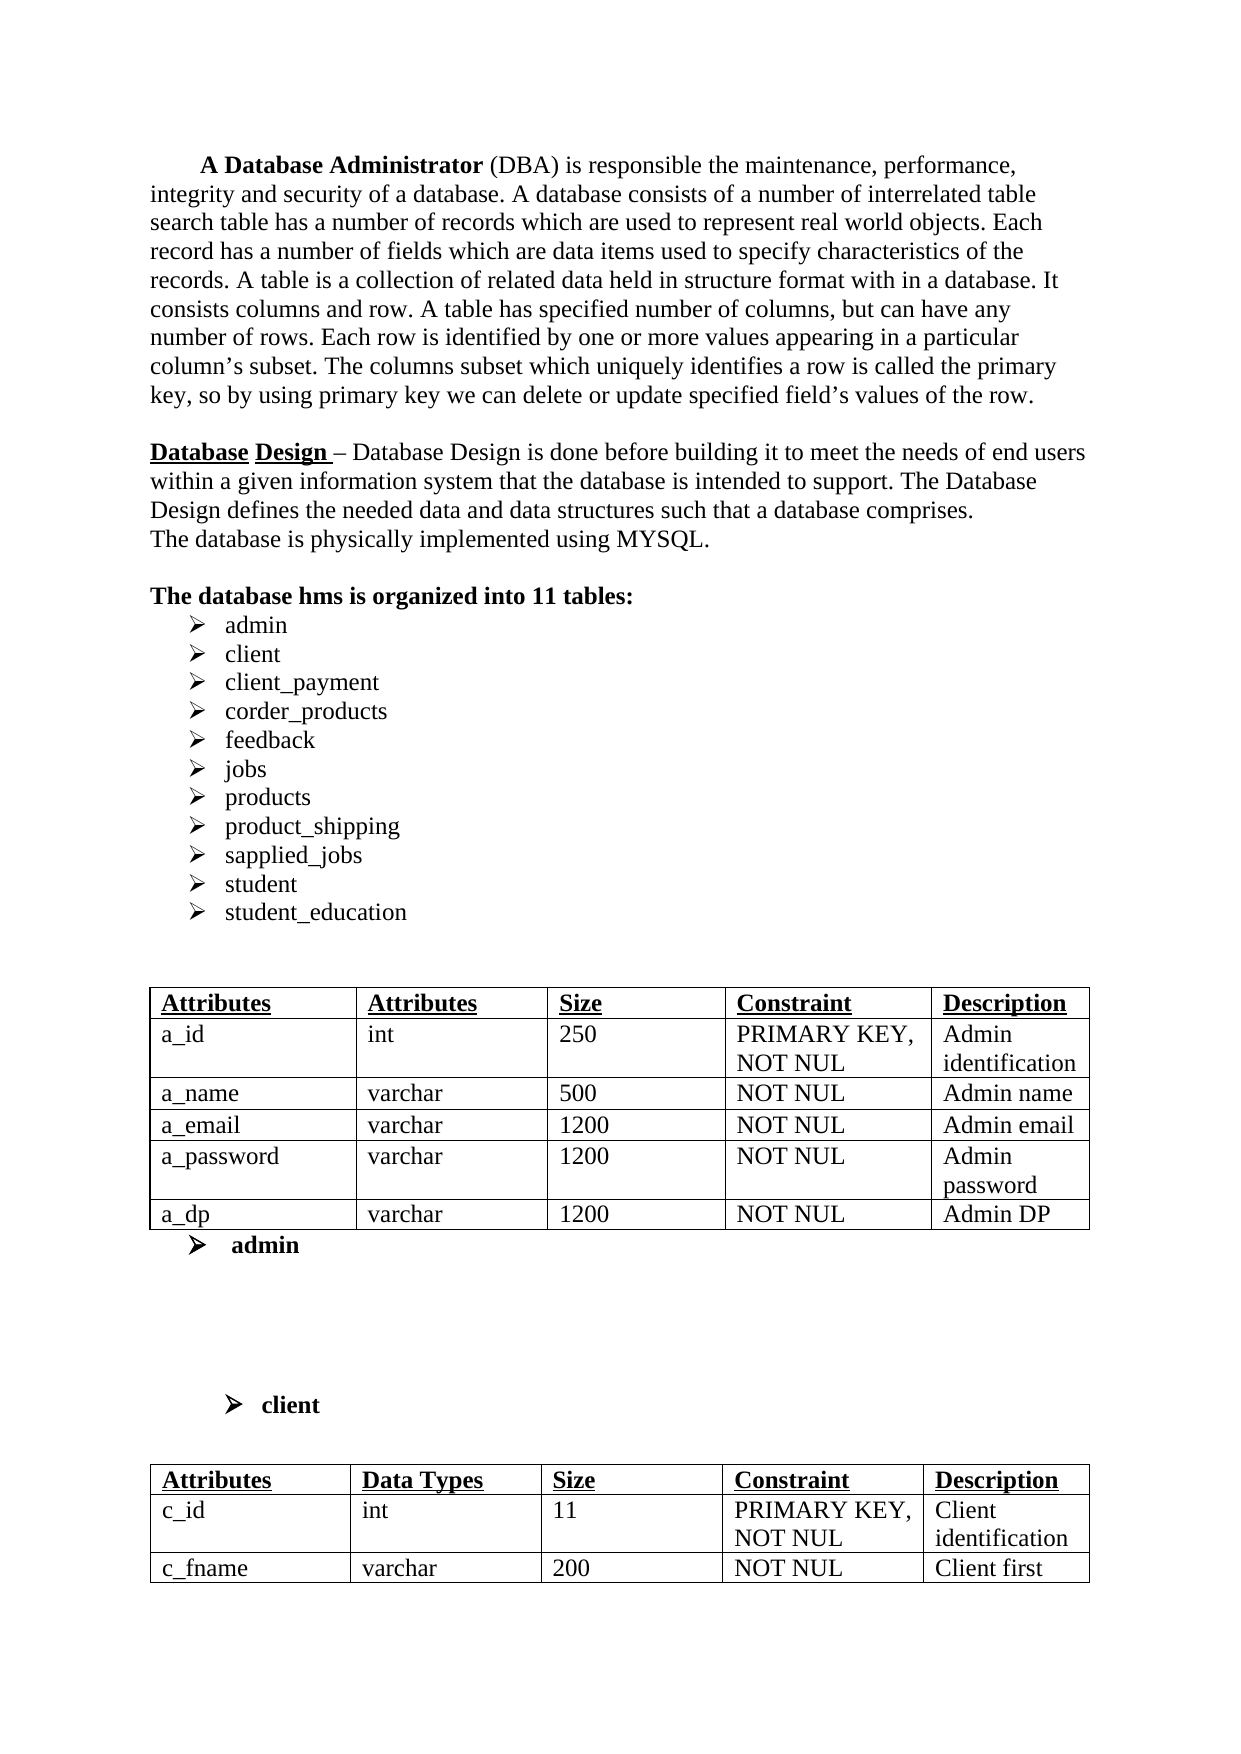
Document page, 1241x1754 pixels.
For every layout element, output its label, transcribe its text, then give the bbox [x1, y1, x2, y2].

table_cell Admin password [932, 1141, 1089, 1198]
table_cell NOT NUL [726, 1200, 931, 1229]
table_cell NOT NUL [726, 1110, 931, 1140]
list corder_products [187, 696, 1090, 725]
list admin [187, 1230, 1090, 1259]
table_header Constraint [726, 988, 931, 1018]
table_header Size [542, 1465, 722, 1494]
table_cell 1200 [548, 1141, 725, 1198]
list admin [187, 610, 1090, 639]
table_cell Admin name [932, 1078, 1089, 1109]
list jobs [187, 754, 1090, 782]
table_header Attributes [151, 1465, 350, 1494]
table_cell int [351, 1495, 541, 1552]
table_cell c_id [151, 1495, 350, 1552]
list student_education [187, 897, 1090, 926]
table_cell NOT NUL [726, 1078, 931, 1109]
table_cell 500 [548, 1078, 725, 1109]
table_cell 1200 [548, 1110, 725, 1140]
list products [187, 782, 1090, 811]
table_header Attributes [151, 988, 356, 1018]
table_header Size [548, 988, 725, 1018]
table_cell varchar [357, 1078, 547, 1109]
table_cell varchar [351, 1553, 541, 1582]
text The database is physically implemented using MYSQL. [150, 524, 1090, 552]
table_cell a_id [151, 1019, 356, 1077]
table_cell c_fname [151, 1553, 350, 1582]
table_cell a_password [151, 1141, 356, 1198]
text The database hms is organized into 11 tables: [150, 581, 1090, 610]
table_header Description [924, 1465, 1089, 1494]
table_cell 1200 [548, 1200, 725, 1229]
table_cell 11 [542, 1495, 722, 1552]
table_cell Admin DP [932, 1200, 1089, 1229]
list feedback [187, 725, 1090, 754]
table_cell NOT NUL [723, 1553, 923, 1582]
list client_payment [187, 667, 1090, 696]
table_cell Admin email [932, 1110, 1089, 1140]
table_cell 200 [542, 1553, 722, 1582]
table_cell Client first name [924, 1553, 1089, 1582]
list client [187, 639, 1090, 667]
table_cell a_email [151, 1110, 356, 1140]
table_header Description [932, 988, 1089, 1018]
table_cell 250 [548, 1019, 725, 1077]
table_cell a_dp [151, 1200, 356, 1229]
text A Database Administrator (DBA) is responsible the maintenance, performance, integrity and security of a database. A database consists of a number of interrelated table search table has a number of records which are used to represent real world objects. Each record has a number of fields which are data items used to specify characteristics of the records. A table is a collection of related data held in structure format with in a database. It consists columns and row. A table has specified number of columns, but can have any number of rows. Each row is identified by one or more values appearing in a particular column’s subset. The columns subset which uniquely identifies a row is called the primary key, so by using primary key we can delete or update specified field’s values of the row. [150, 150, 1090, 409]
list product_shipping [187, 811, 1090, 840]
table_cell varchar [357, 1200, 547, 1229]
table_cell int [357, 1019, 547, 1077]
table_cell a_name [151, 1078, 356, 1109]
text Database Design – Database Design is done before building it to meet the needs of end users within a given information system that the database is intended to support. The Database Design defines the needed data and data structures such that a database comprises. [150, 437, 1090, 524]
table_cell PRIMARY KEY, NOT NUL [723, 1495, 923, 1552]
list client [224, 1390, 1090, 1418]
table_cell varchar [357, 1141, 547, 1198]
table_header Data Types [351, 1465, 541, 1494]
table_cell NOT NUL [726, 1141, 931, 1198]
table_cell varchar [357, 1110, 547, 1140]
table_cell PRIMARY KEY, NOT NUL [726, 1019, 931, 1077]
list student [187, 869, 1090, 897]
table_header Attributes [357, 988, 547, 1018]
table_cell Admin identification [932, 1019, 1089, 1077]
list sapplied_jobs [187, 840, 1090, 869]
table_cell Client identification [924, 1495, 1089, 1552]
table_header Constraint [723, 1465, 923, 1494]
